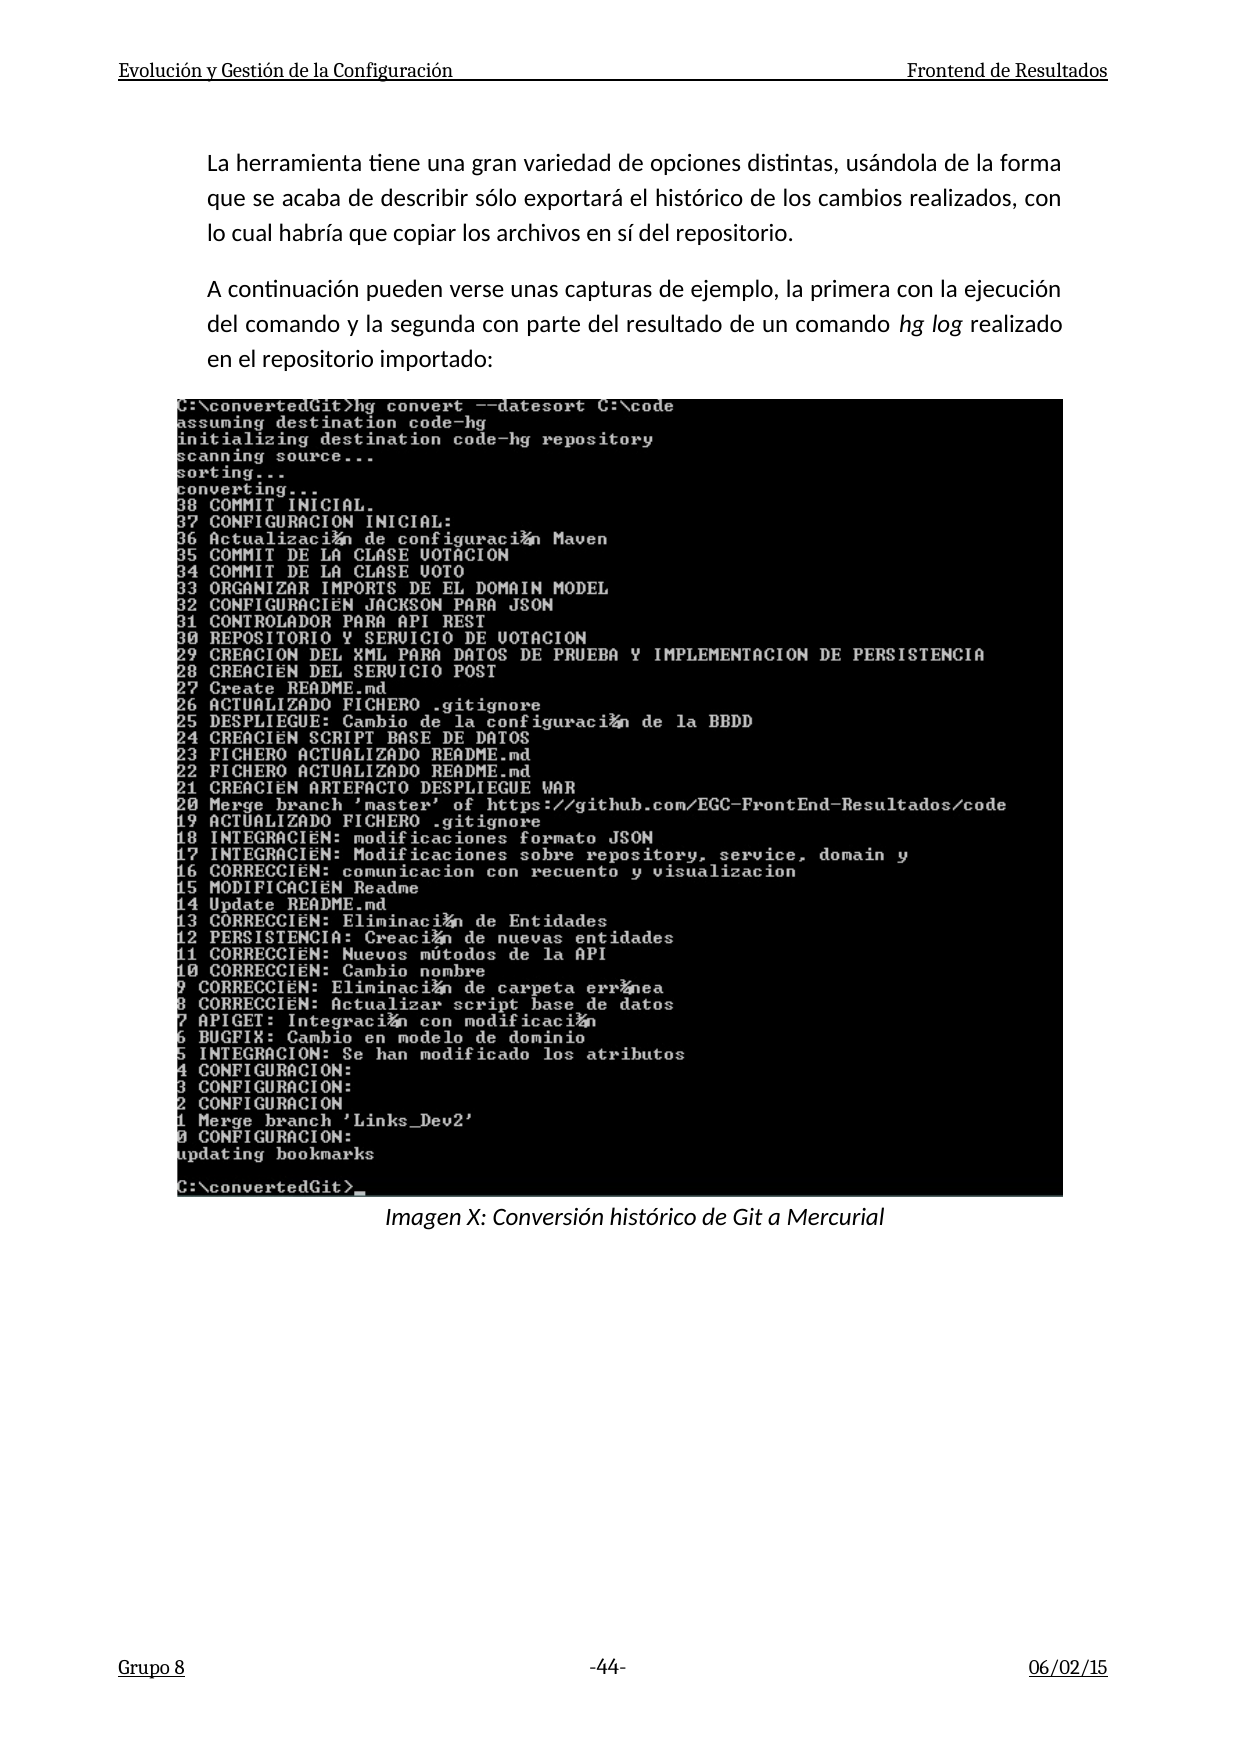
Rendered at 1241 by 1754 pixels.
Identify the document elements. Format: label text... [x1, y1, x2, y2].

text A continuación pueden verse unas capturas de ejemplo, la primera con la ejecución del comando y la segunda con parte del resultado de un comando hg log realizado en el repositorio importado: [207, 273, 1063, 374]
text Imagen X: Conversión histórico de Git a Mercurial [207, 1201, 1063, 1231]
text La herramienta tiene una gran variedad de opciones distintas, usándola de la forma que se acaba de describir sólo exportará el histórico de los cambios realizados, con lo cual habría que copiar los archivos en sí del repositorio. [207, 148, 1063, 248]
picture [177, 399, 1063, 1197]
